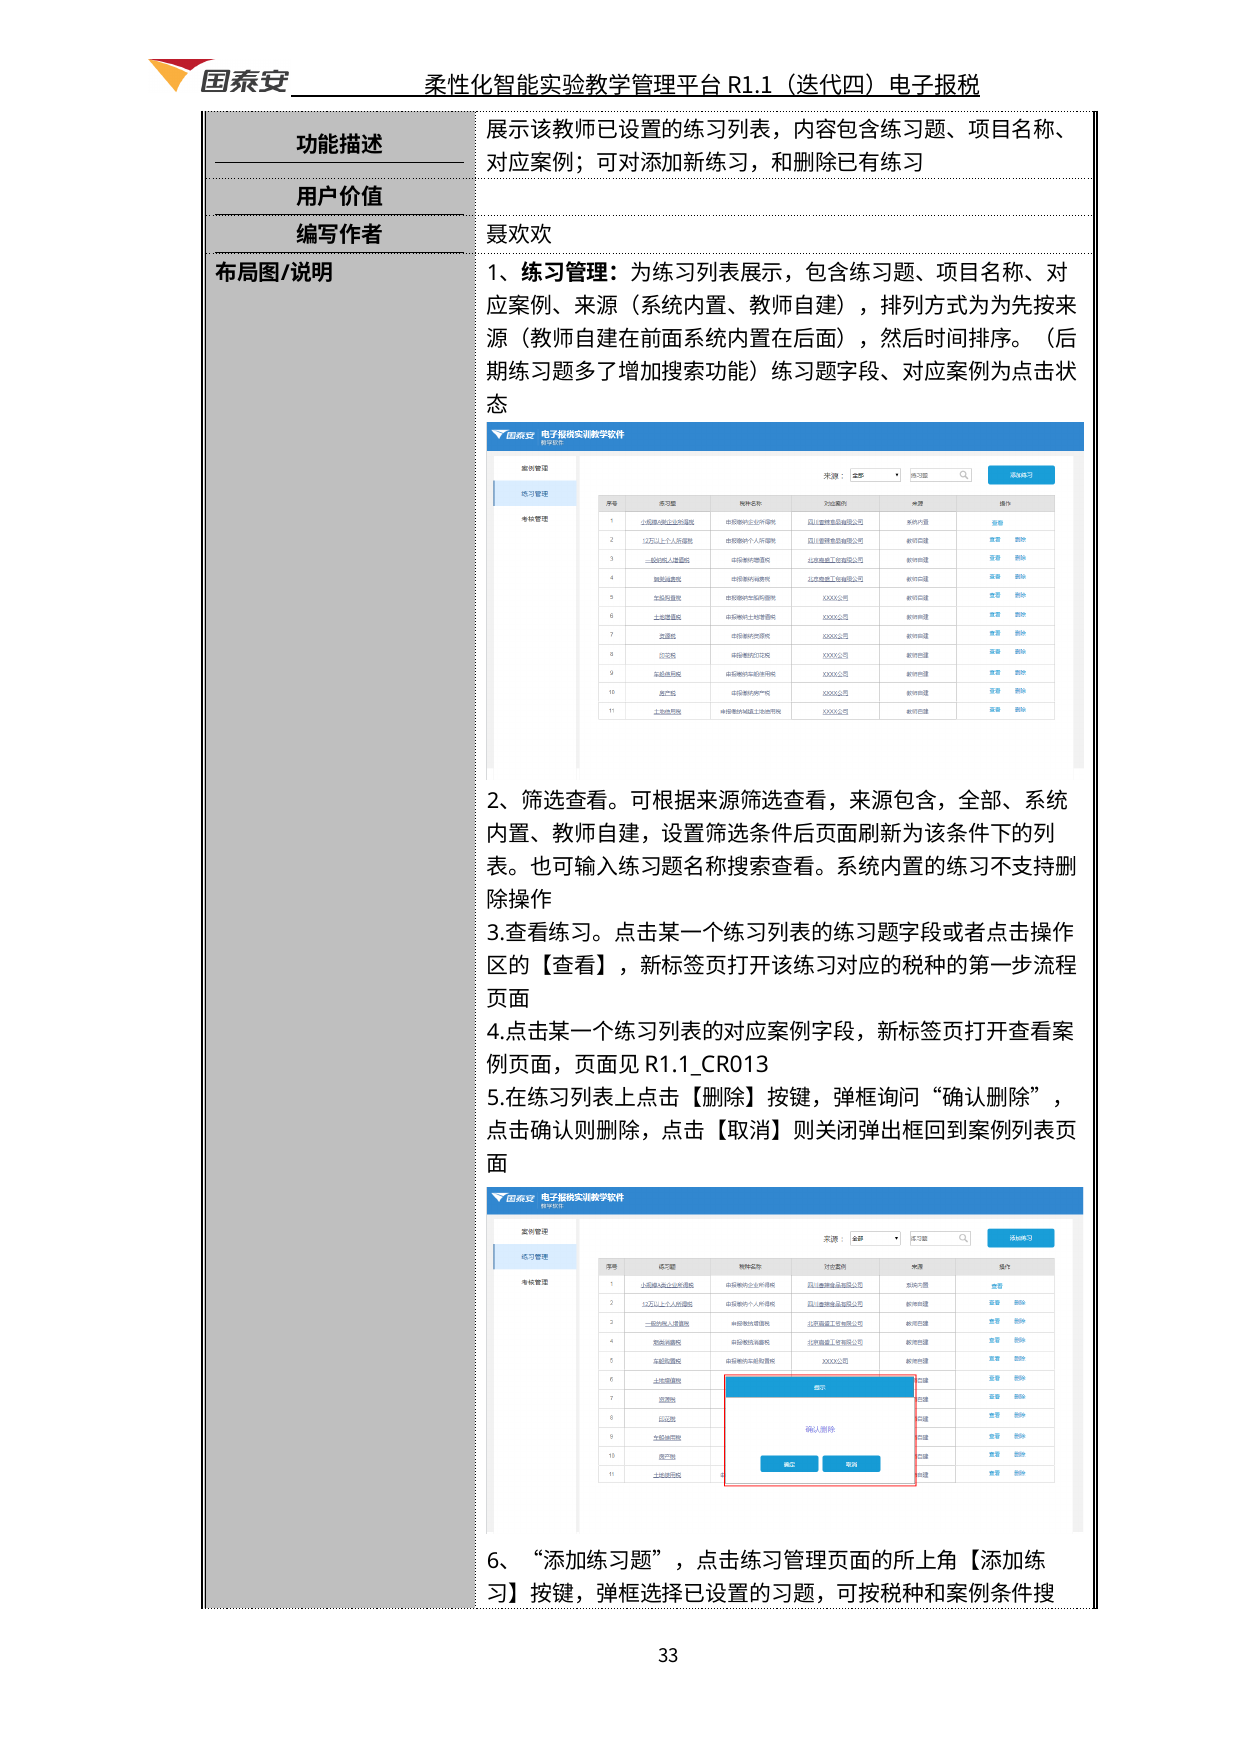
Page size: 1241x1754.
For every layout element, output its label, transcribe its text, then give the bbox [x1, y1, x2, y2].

table_cell [475, 178, 1093, 215]
picture [486, 1187, 1084, 1534]
table_cell 用户价值 [206, 178, 475, 215]
table_cell 功能描述 [206, 111, 475, 178]
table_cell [475, 253, 1093, 1608]
picture [486, 422, 1085, 780]
table_cell 聂欢欢 [475, 215, 1093, 253]
picture [147, 59, 291, 93]
table_cell 展示该教师已设置的练习列表，内容包含练习题、项目名称、对应案例；可对添加新练习，和删除已有练习 [475, 111, 1093, 178]
table_cell 编写作者 [206, 215, 475, 253]
table_cell 布局图/说明 [206, 253, 475, 1608]
